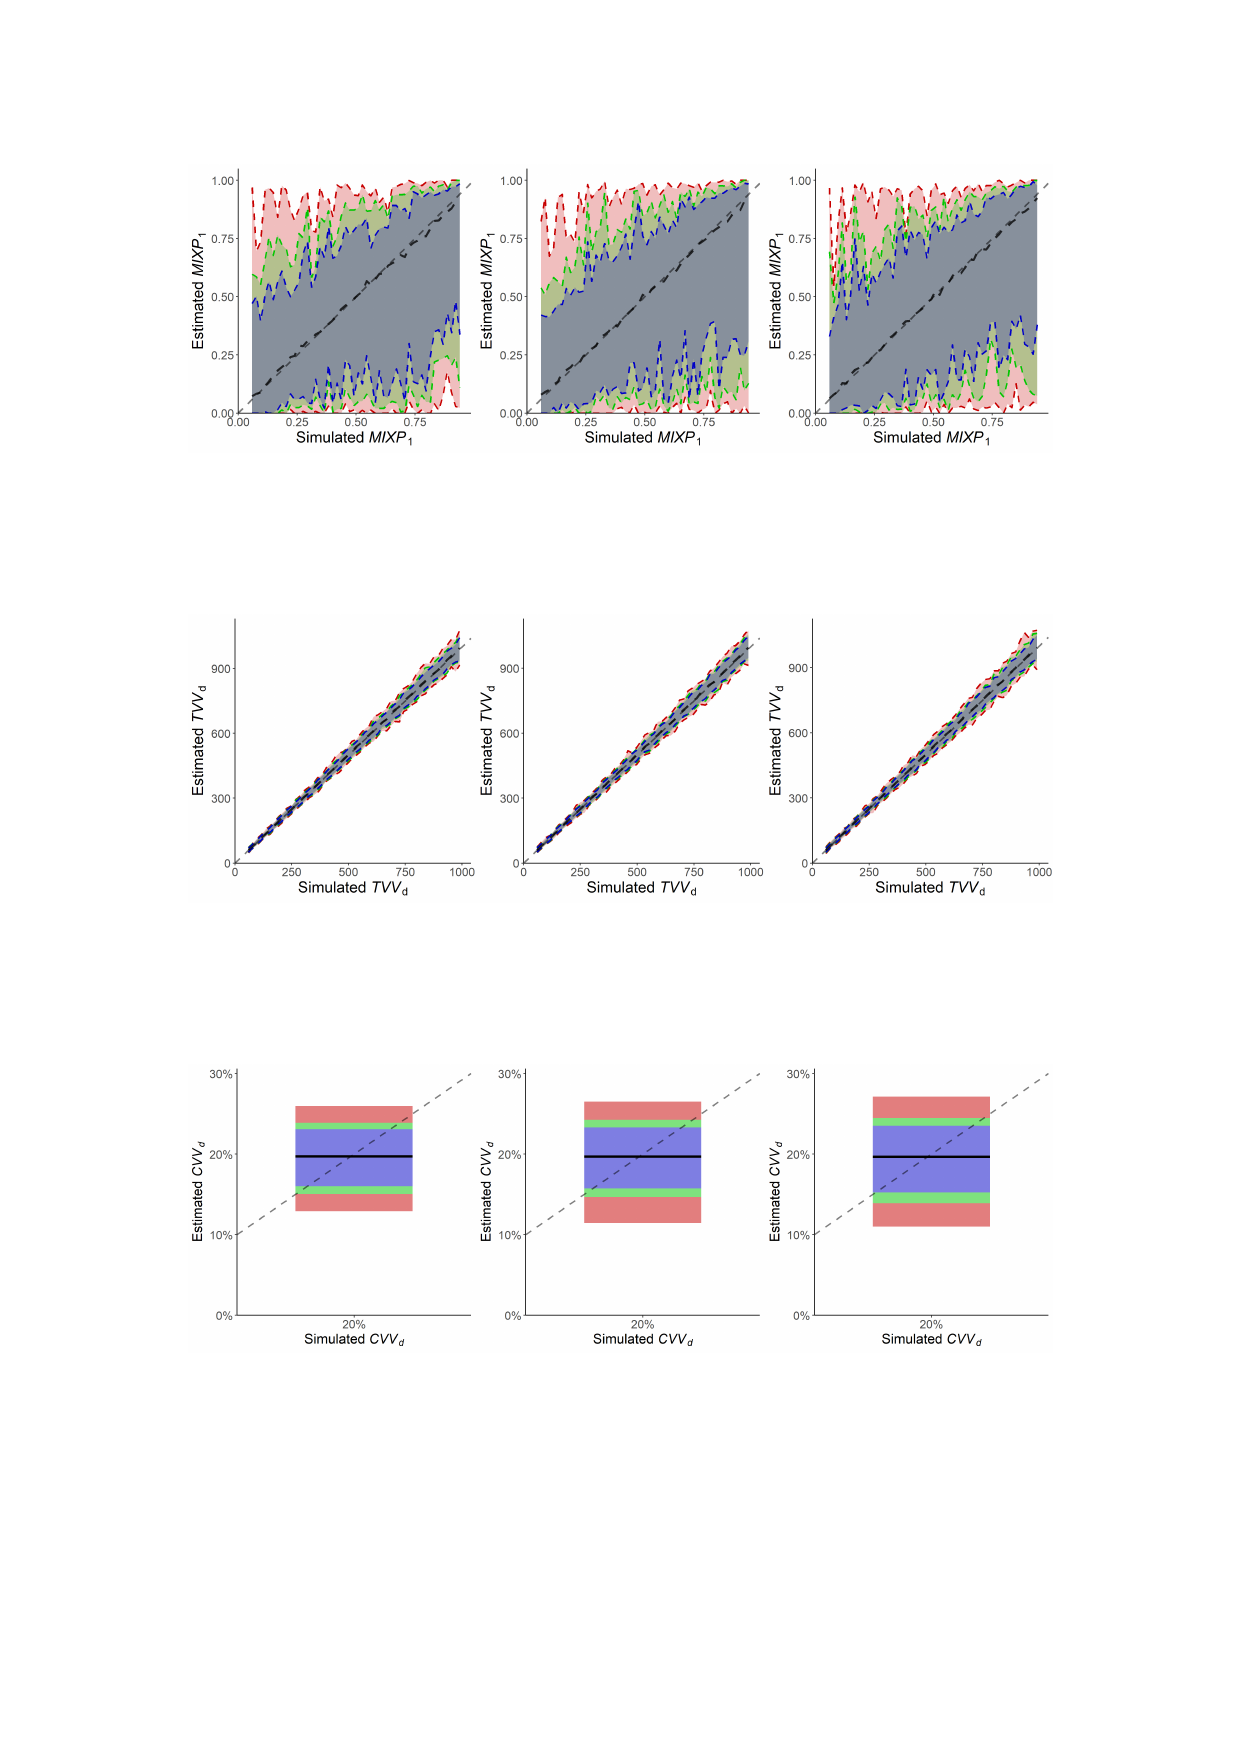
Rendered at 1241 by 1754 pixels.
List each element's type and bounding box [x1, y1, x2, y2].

picture [187, 164, 1053, 453]
picture [187, 1064, 1053, 1353]
picture [187, 614, 1053, 903]
